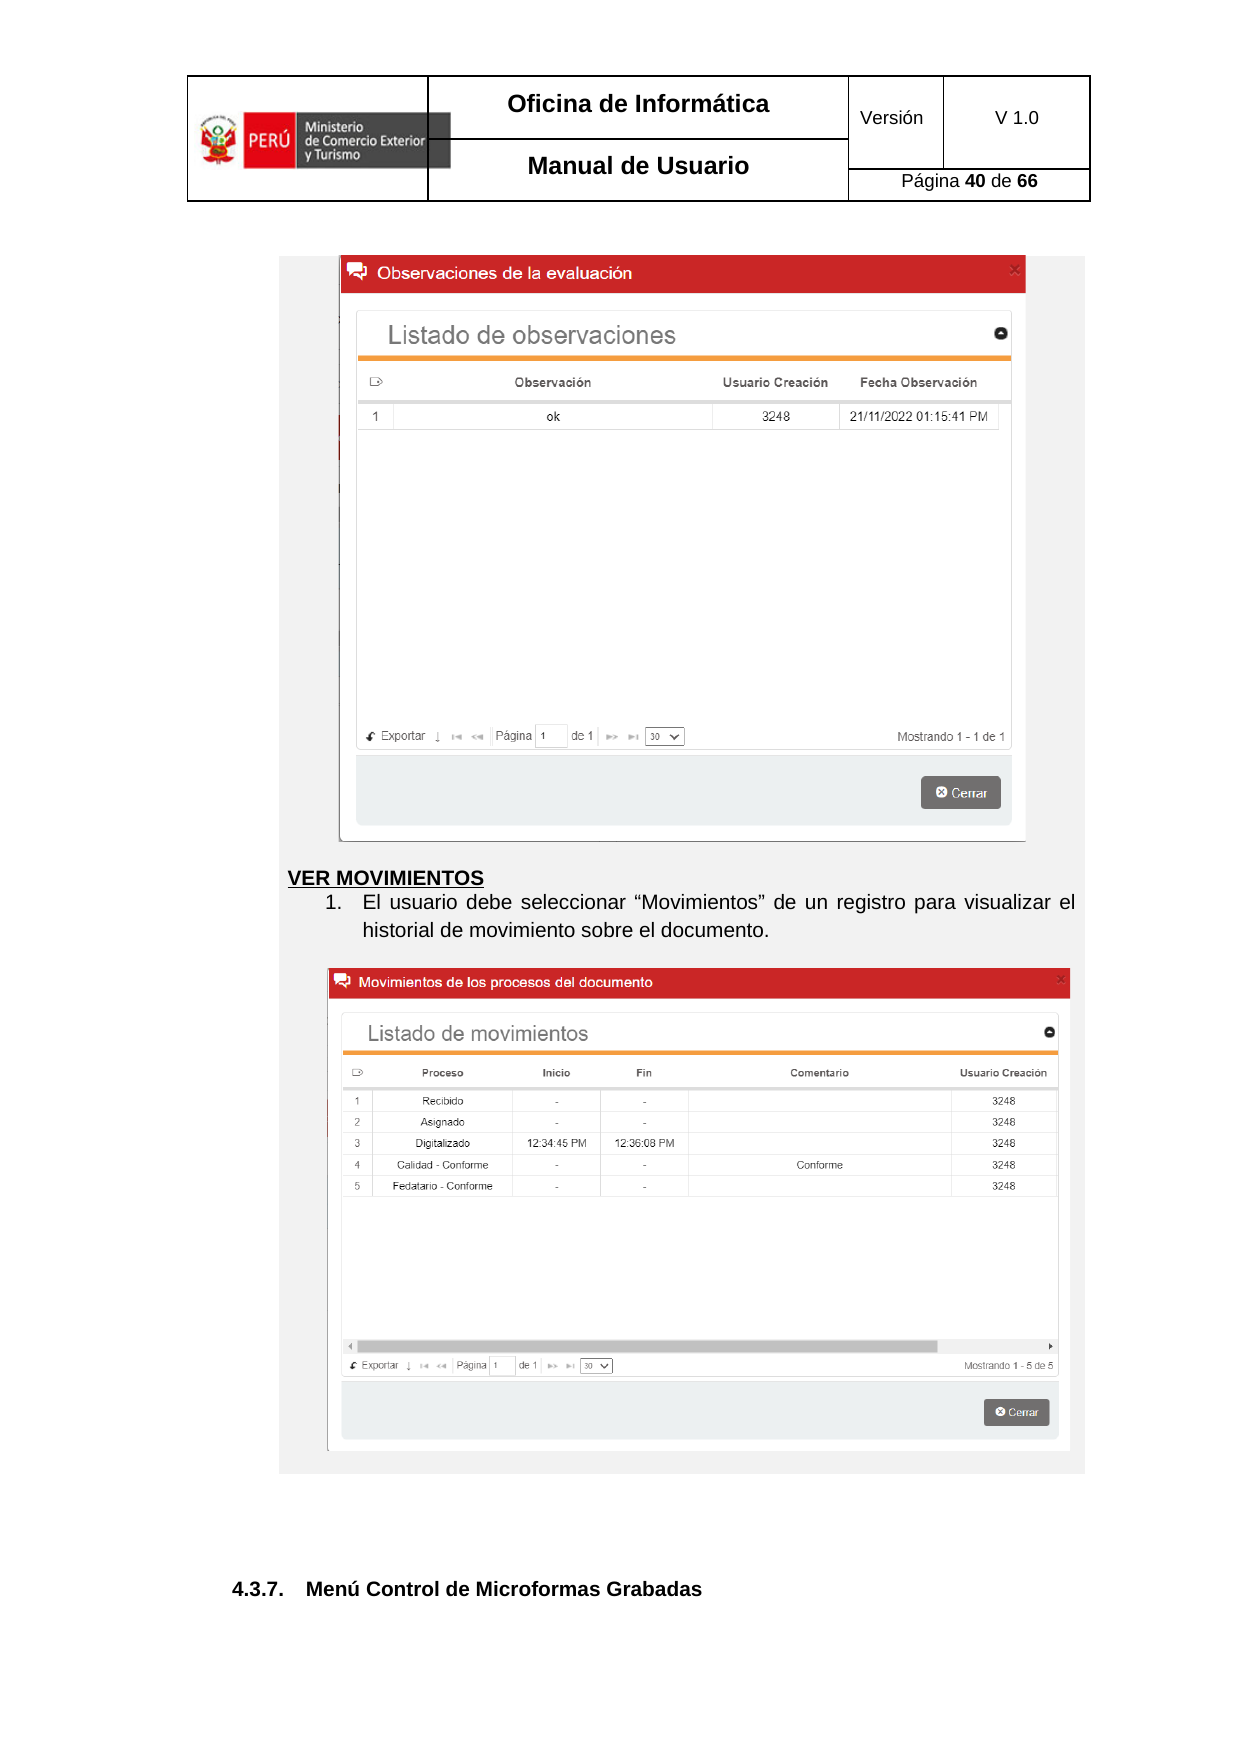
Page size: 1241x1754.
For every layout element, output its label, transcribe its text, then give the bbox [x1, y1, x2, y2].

picture [429, 111, 452, 138]
list Menú Control de Microformas Grabadas [232, 1577, 1090, 1601]
picture [192, 111, 427, 170]
picture [327, 968, 1071, 1451]
picture [338, 255, 1026, 842]
picture [429, 140, 452, 170]
